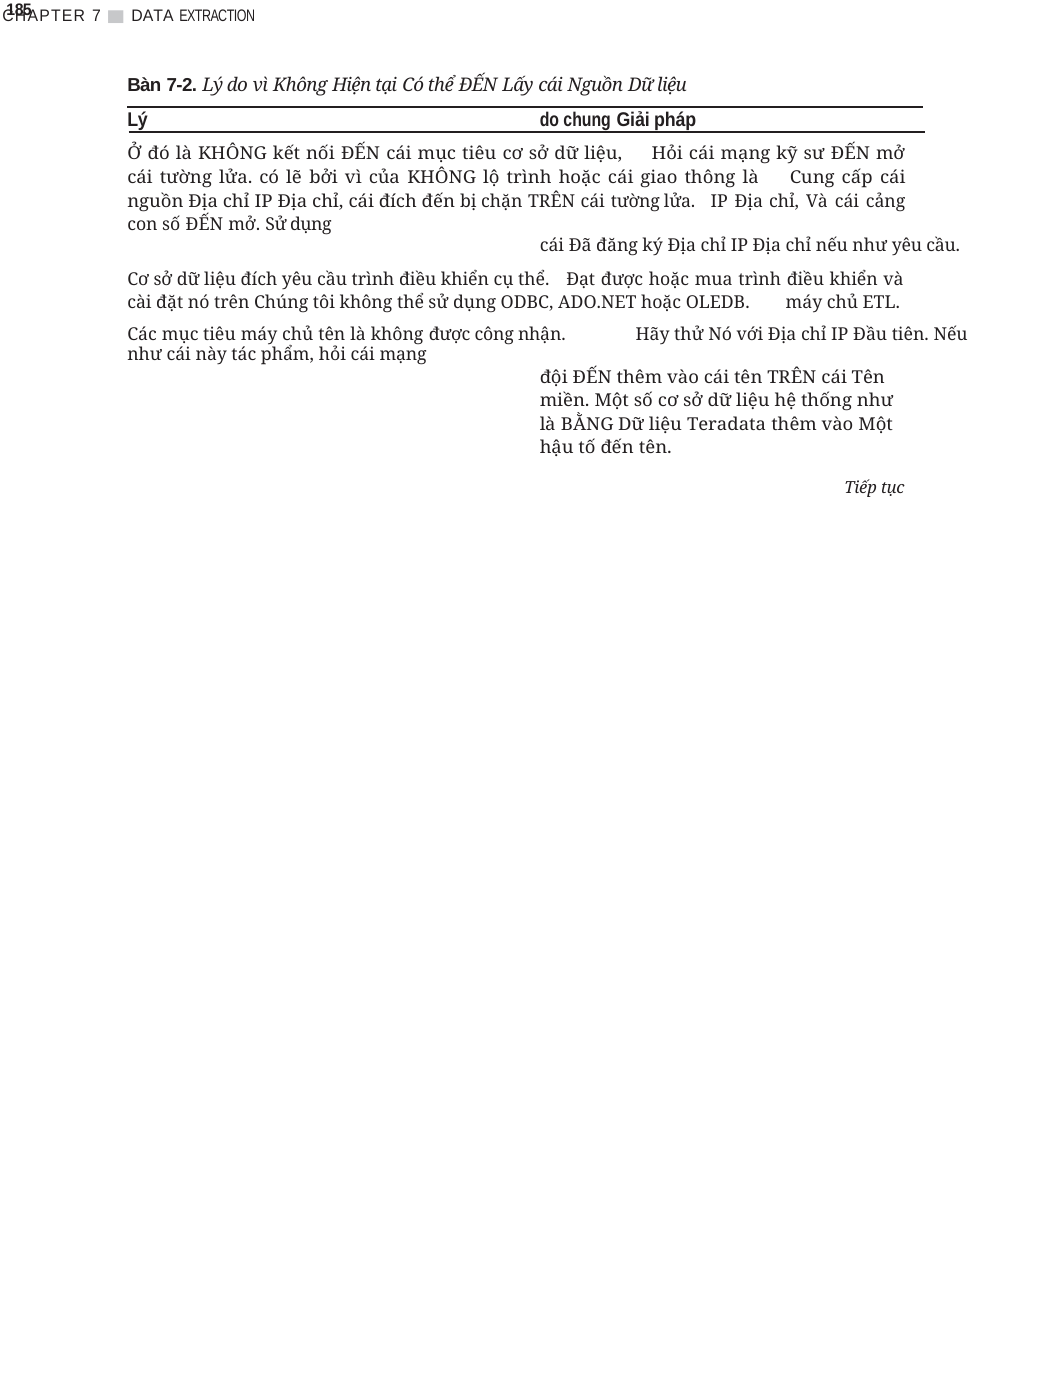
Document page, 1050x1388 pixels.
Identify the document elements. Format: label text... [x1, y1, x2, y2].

text cái Đã đăng ký Địa chỉ IP Địa chỉ nếu như yêu cầu. [539, 236, 1004, 256]
text Ở đó là KHÔNG kết nối ĐẾN cái mục tiêu cơ sở dữ liệu, Hỏi cái mạng kỹ sư ĐẾN mở cái tường lửa. có lẽ bởi vì của KHÔNG lộ trình hoặc cái giao thông là Cung cấp cái nguồn Địa chỉ IP Địa chỉ, cái đích đến bị chặn TRÊN cái tường lửa. IP Địa chỉ, Và cái cảng con số ĐẾN mở. Sử dụng [127, 141, 906, 236]
subtitle Lý do chung Giải pháp [127, 108, 1004, 131]
text đội ĐẾN thêm vào cái tên TRÊN cái Tên miền. Một số cơ sở dữ liệu hệ thống như là BẰNG Dữ liệu Teradata thêm vào Một hậu tố đến tên. [539, 364, 912, 459]
text Bàn 7-2. Lý do vì Không Hiện tại Có thể ĐẾN Lấy cái Nguồn Dữ liệu [127, 71, 1004, 96]
text Cơ sở dữ liệu đích yêu cầu trình điều khiển cụ thể. Đạt được hoặc mua trình điều khiển và cài đặt nó trên Chúng tôi không thể sử dụng ODBC, ADO.NET hoặc OLEDB. máy chủ ETL. [127, 266, 904, 314]
text Các mục tiêu máy chủ tên là không được công nhận. Hãy thử Nó với Địa chỉ IP Đầu tiên. Nếu như cái này tác phẩm, hỏi cái mạng [127, 324, 1004, 364]
text Tiếp tục [110, 476, 904, 498]
